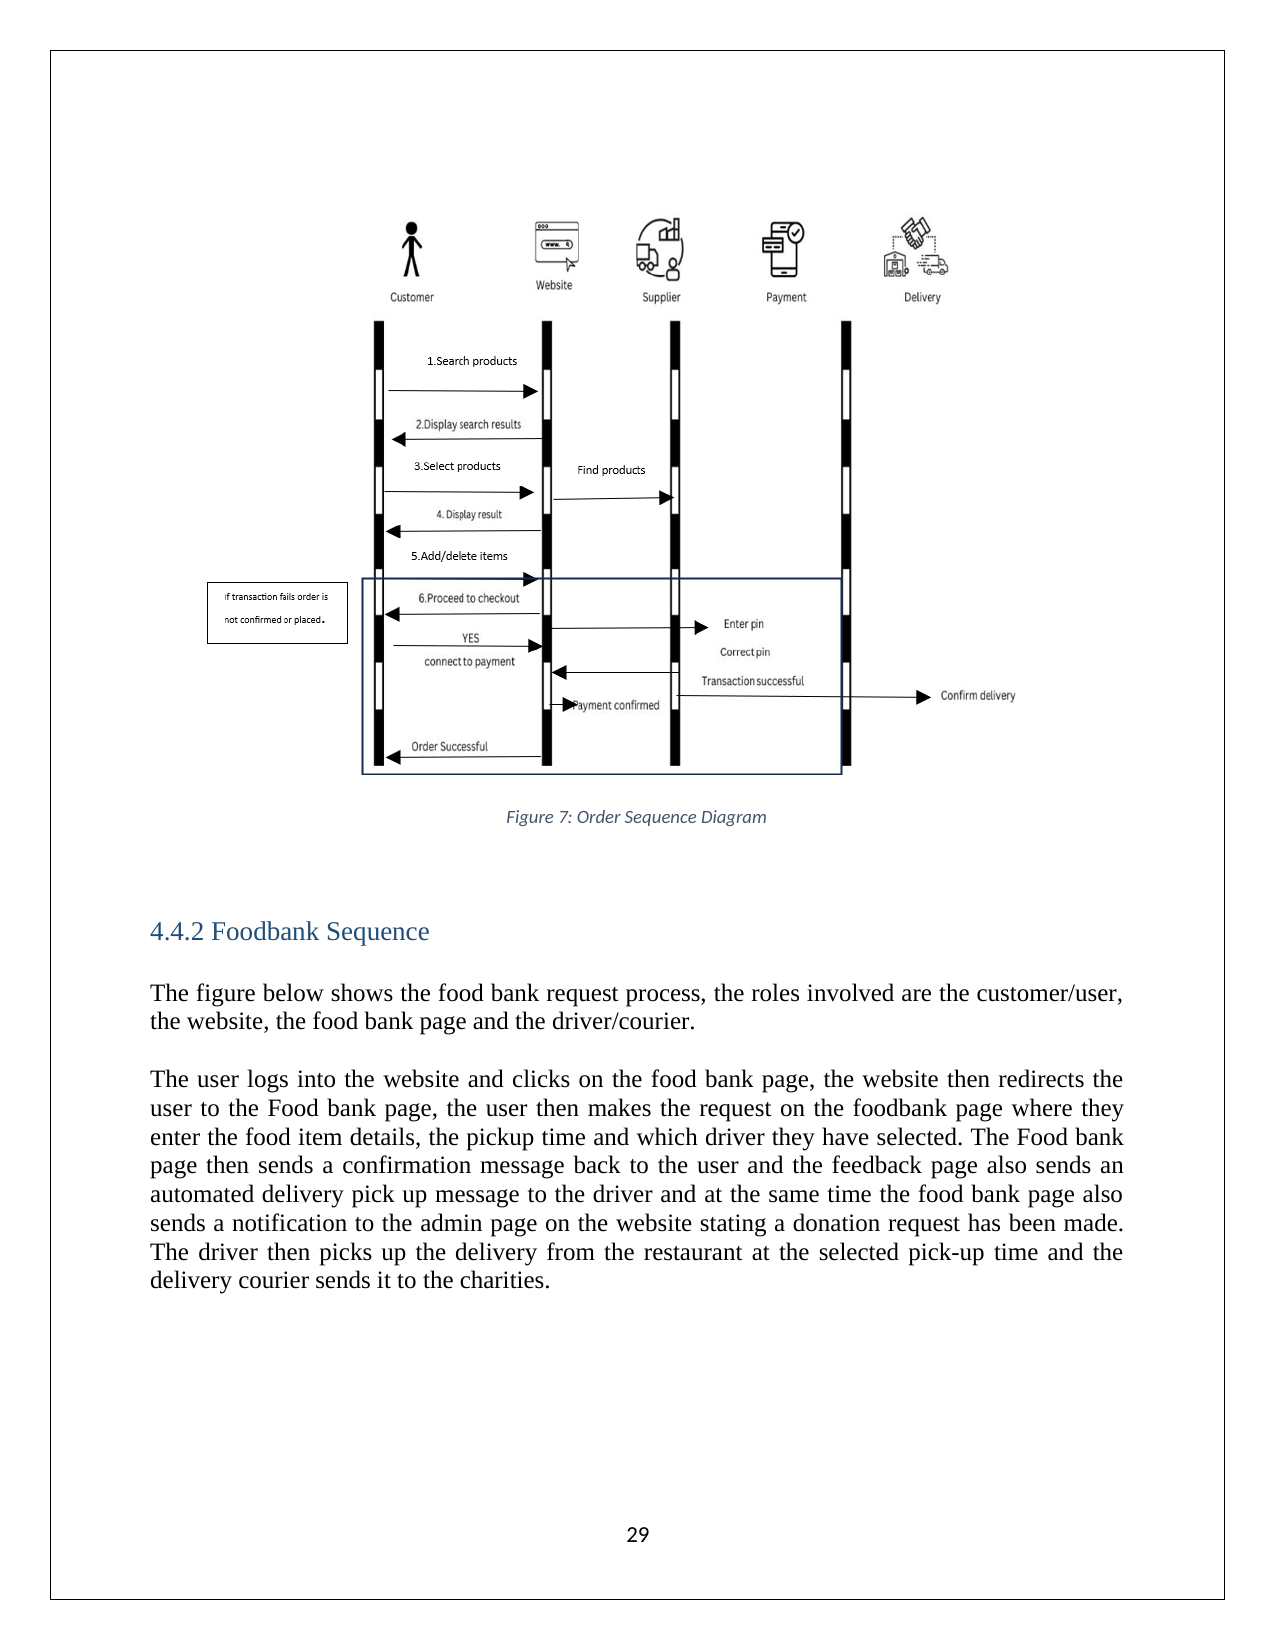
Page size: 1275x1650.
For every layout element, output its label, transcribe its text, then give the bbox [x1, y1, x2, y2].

picture [167, 150, 1108, 776]
subtitle 4.4.2 Foodbank Sequence [150, 915, 1125, 946]
text The figure below shows the food bank request process, the roles involved are the customer/user, the website, the food bank page and the driver/courier. [150, 978, 1125, 1035]
text The user logs into the website and clicks on the food bank page, the website then redirects the user to the Food bank page, the user then makes the request on the foodbank page where they enter the food item details, the pickup time and which driver they have selected. The Food bank page then sends a confirmation message back to the user and the feedback page also sends an automated delivery pick up message to the driver and at the same time the food bank page also sends a notification to the admin page on the website stating a donation request has been made. The driver then picks up the delivery from the restaurant at the selected pick-up time and the delivery courier sends it to the charities. [150, 1064, 1125, 1294]
